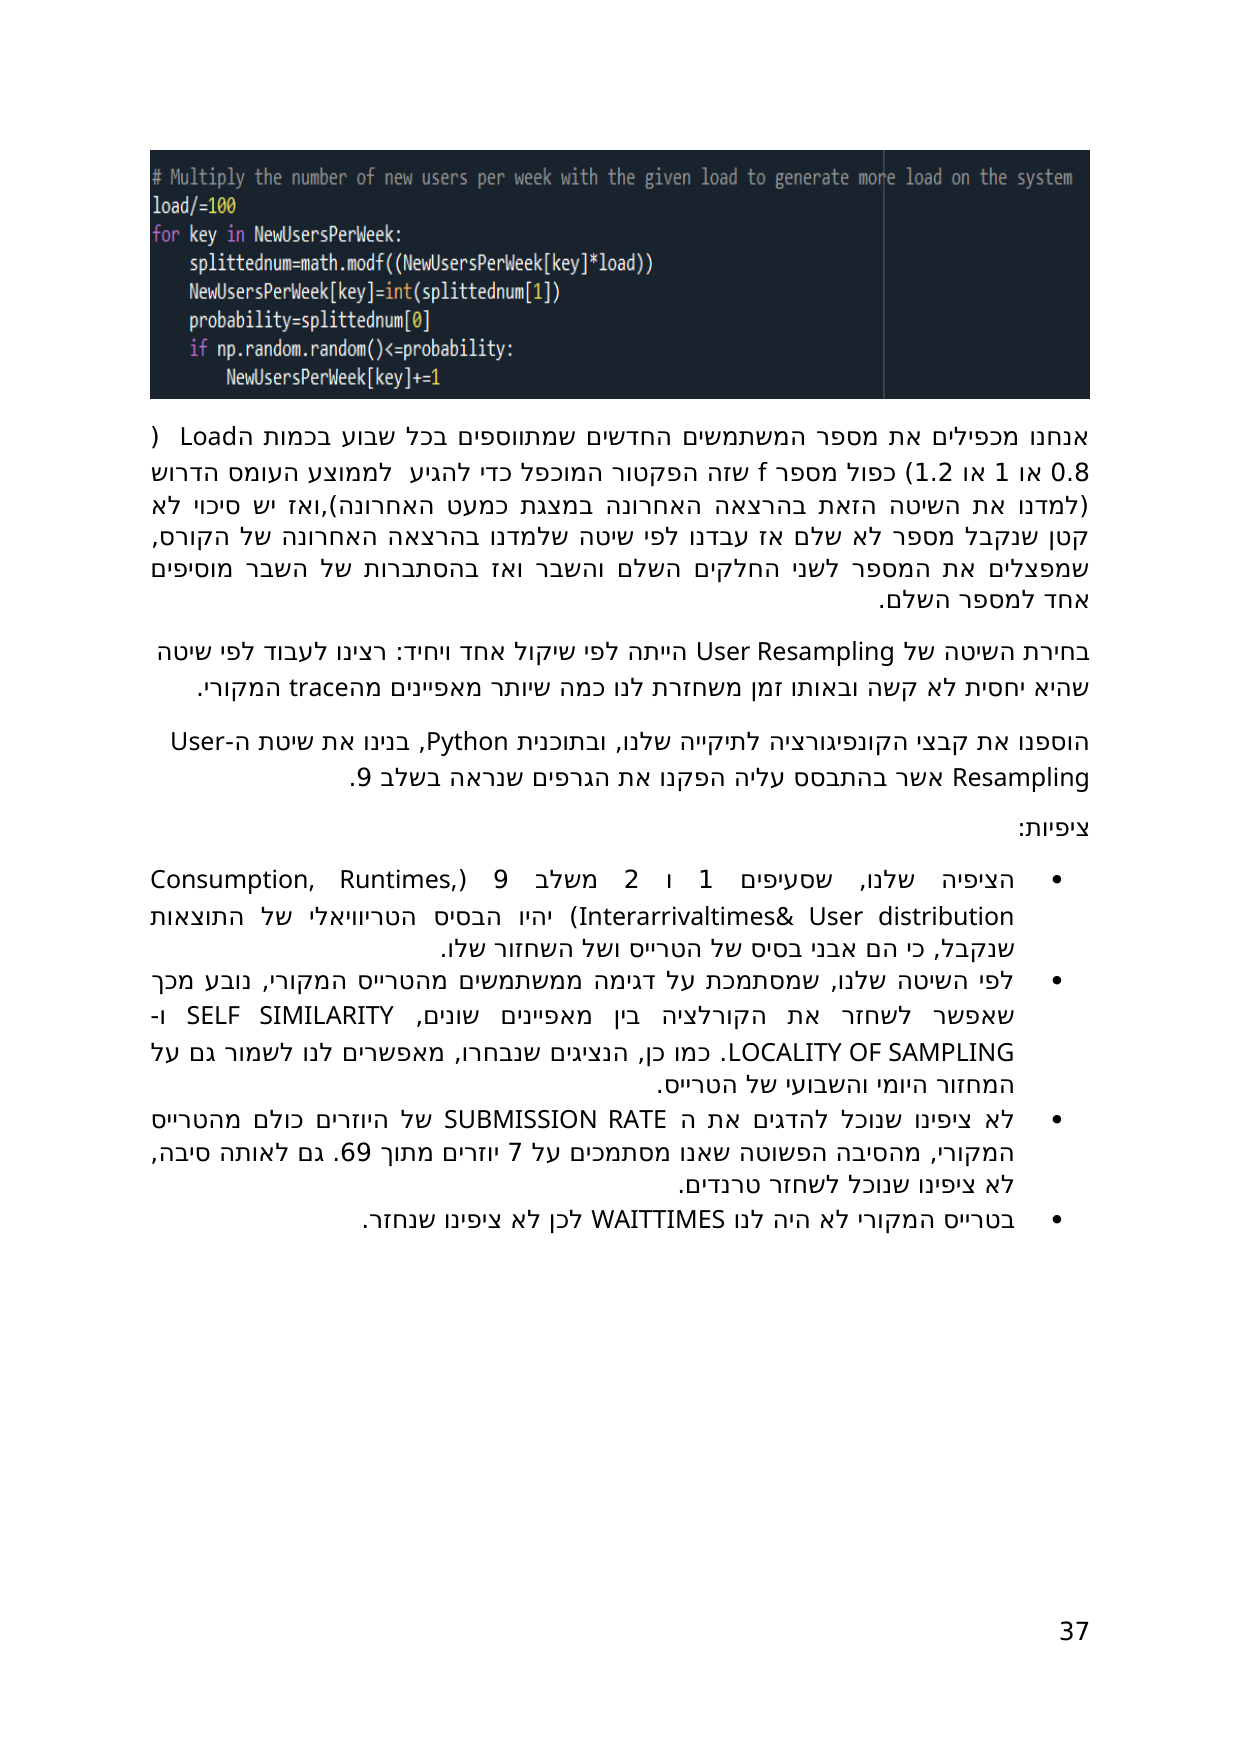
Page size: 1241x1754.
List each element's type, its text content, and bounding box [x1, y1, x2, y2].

text אנחנו מכפילים את מספר המשתמשים החדשים שמתווספים בכל שבוע בכמות הLoad (0.8 או 1 או 1.2) כפול מספר f שזה הפקטור המוכפל כדי להגיע לממוצע העומס הדרוש (למדנו את השיטה הזאת בהרצאה האחרונה במצגת כמעט האחרונה),ואז יש סיכוי לא קטן שנקבל מספר לא שלם אז עבדנו לפי שיטה שלמדנו בהרצאה האחרונה של הקורס, שמפצלים את המספר לשני החלקים השלם והשבר ואז בהסתברות של השבר מוסיפים אחד למספר השלם. [150, 418, 1090, 614]
picture [150, 150, 1090, 399]
list בטרייס המקורי לא היה לנו WAITTIMES לכן לא ציפינו שנחזר. [150, 1201, 1053, 1236]
text הוספנו את קבצי הקונפיגורציה לתיקייה שלנו, ובתוכנית Python, בנינו את שיטת ה-User Resampling אשר בהתבסס עליה הפקנו את הגרפים שנראה בשלב 9. [150, 723, 1090, 794]
list לא ציפינו שנוכל להדגים את ה SUBMISSION RATE של היוזרים כולם מהטרייס המקורי, מהסיבה הפשוטה שאנו מסתמכים על 7 יוזרים מתוך 69. גם לאותה סיבה, לא ציפינו שנוכל לשחזר טרנדים. [150, 1102, 1053, 1199]
list לפי השיטה שלנו, שמסתמכת על דגימה ממשתמשים מהטרייס המקורי, נובע מכך שאפשר לשחזר את הקורלציה בין מאפיינים שונים, SELF SIMILARITY ו- LOCALITY OF SAMPLING. כמו כן, הנציגים שנבחרו, מאפשרים לנו לשמור גם על המחזור היומי והשבועי של הטרייס. [150, 966, 1053, 1100]
text ציפיות: [150, 813, 1090, 843]
list הציפיה שלנו, שסעיפים 1 ו 2 משלב 9 (Consumption, Runtimes, Interarrivaltimes& User distribution) יהיו הבסיס הטריוויאלי של התוצאות שנקבל, כי הם אבני בסיס של הטרייס ושל השחזור שלו. [150, 862, 1053, 964]
text בחירת השיטה של User Resampling הייתה לפי שיקול אחד ויחיד: רצינו לעבוד לפי שיטה שהיא יחסית לא קשה ובאותו זמן משחזרת לנו כמה שיותר מאפיינים מהtrace המקורי. [150, 633, 1090, 704]
